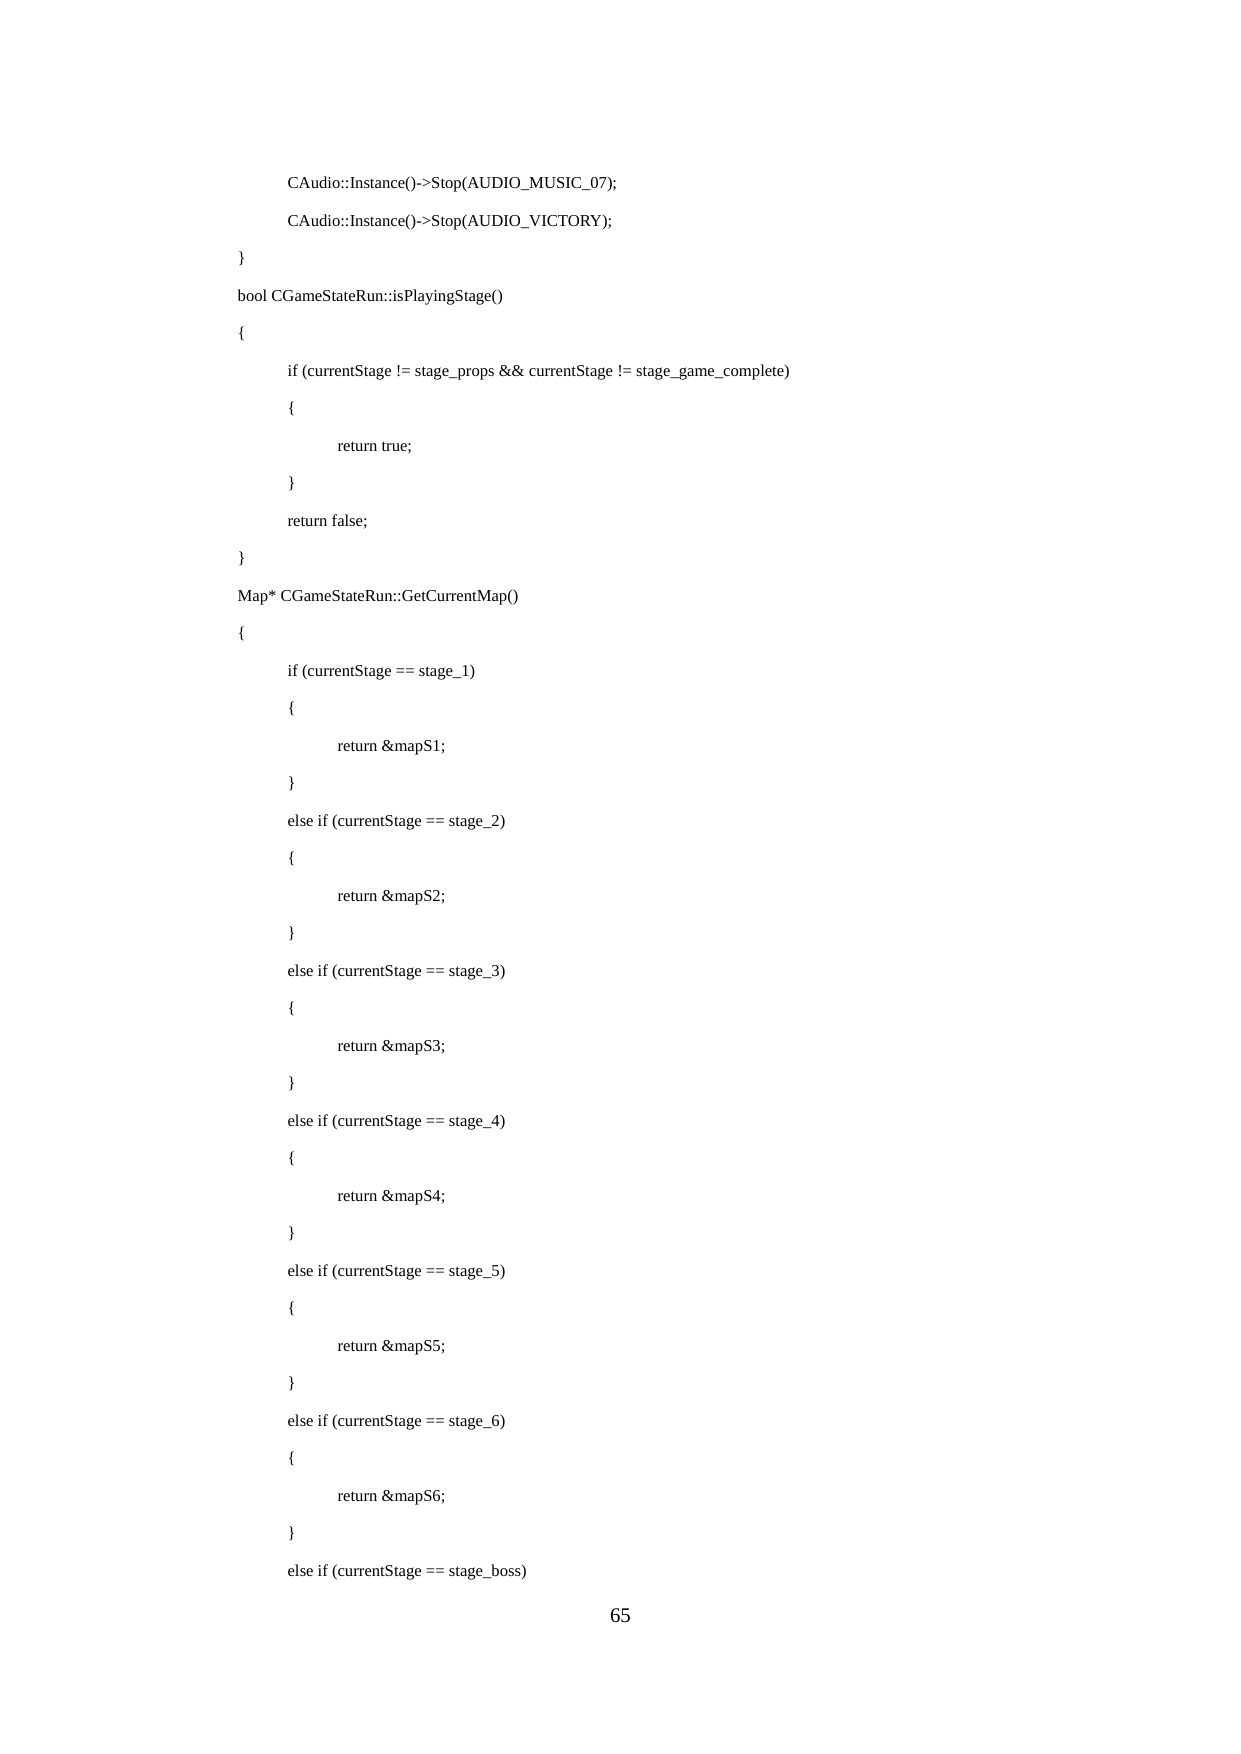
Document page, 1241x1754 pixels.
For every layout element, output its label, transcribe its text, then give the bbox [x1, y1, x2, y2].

text { [187, 839, 1053, 876]
text { [187, 614, 1053, 651]
text } [187, 464, 1053, 501]
text return &mapS2; [187, 876, 1053, 914]
text CAudio::Instance()->Stop(AUDIO_VICTORY); [187, 201, 1053, 239]
text return &mapS5; [187, 1326, 1053, 1364]
text if (currentStage != stage_props && currentStage != stage_game_complete) [187, 351, 1053, 389]
text { [187, 689, 1053, 726]
text Map* CGameStateRun::GetCurrentMap() [187, 576, 1053, 614]
text if (currentStage == stage_1) [187, 651, 1053, 689]
text return &mapS6; [187, 1476, 1053, 1514]
text } [187, 914, 1053, 951]
text { [187, 1289, 1053, 1326]
text else if (currentStage == stage_2) [187, 801, 1053, 839]
text return &mapS1; [187, 726, 1053, 764]
text else if (currentStage == stage_4) [187, 1101, 1053, 1139]
text else if (currentStage == stage_5) [187, 1251, 1053, 1289]
text { [187, 314, 1053, 351]
text { [187, 389, 1053, 426]
text return &mapS4; [187, 1176, 1053, 1214]
text return true; [187, 426, 1053, 464]
text return false; [187, 501, 1053, 539]
text else if (currentStage == stage_boss) [187, 1551, 1053, 1589]
text } [187, 1514, 1053, 1551]
text else if (currentStage == stage_6) [187, 1401, 1053, 1439]
text } [187, 1364, 1053, 1401]
text else if (currentStage == stage_3) [187, 951, 1053, 989]
text return &mapS3; [187, 1026, 1053, 1064]
text { [187, 1139, 1053, 1176]
text } [187, 239, 1053, 276]
text } [187, 764, 1053, 801]
text CAudio::Instance()->Stop(AUDIO_MUSIC_07); [187, 164, 1053, 201]
text } [187, 539, 1053, 576]
text bool CGameStateRun::isPlayingStage() [187, 276, 1053, 314]
text { [187, 1439, 1053, 1476]
text } [187, 1064, 1053, 1101]
text { [187, 989, 1053, 1026]
text } [187, 1214, 1053, 1251]
